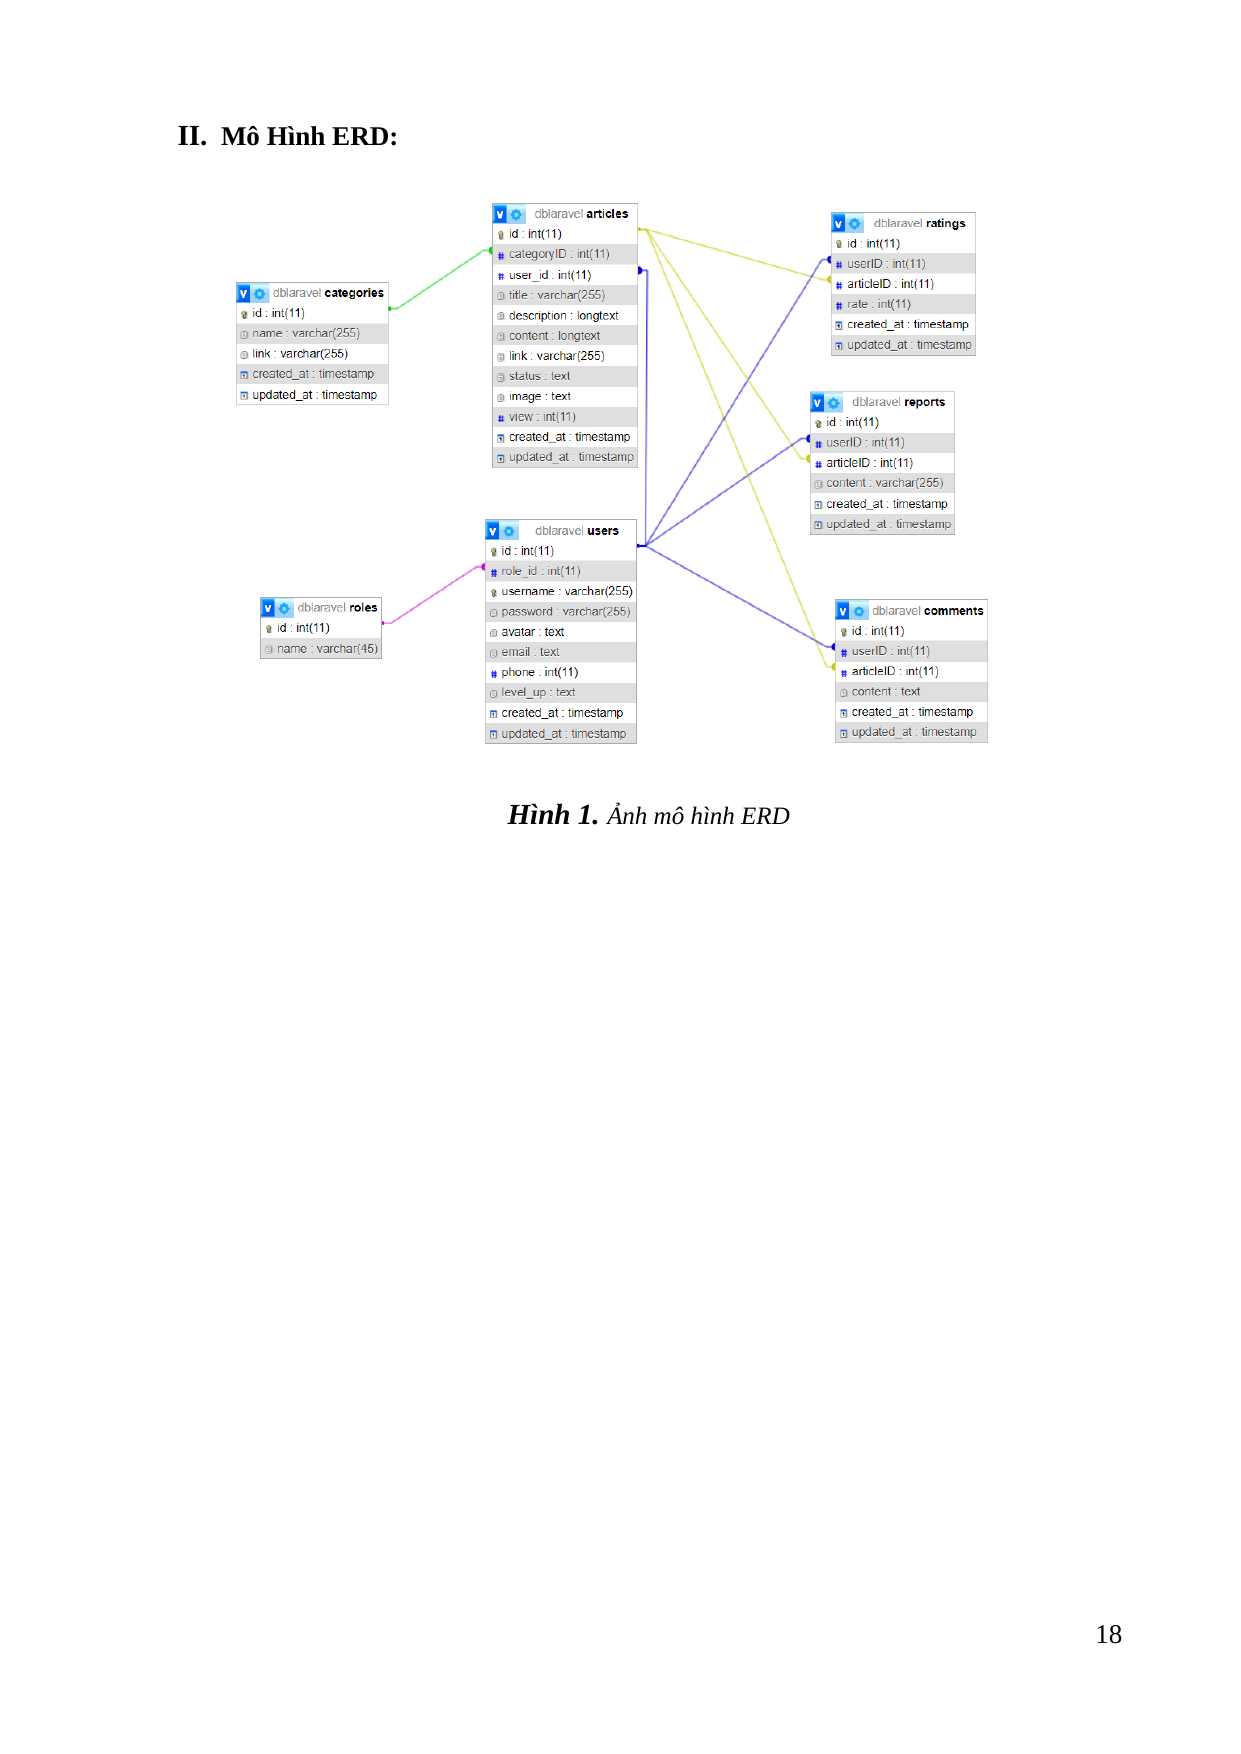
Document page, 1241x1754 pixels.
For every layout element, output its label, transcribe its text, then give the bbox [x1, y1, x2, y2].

picture [177, 181, 1123, 772]
subtitle Mô Hình ERD: [177, 118, 1122, 152]
subtitle Ảnh mô hình ERD [177, 797, 1122, 874]
